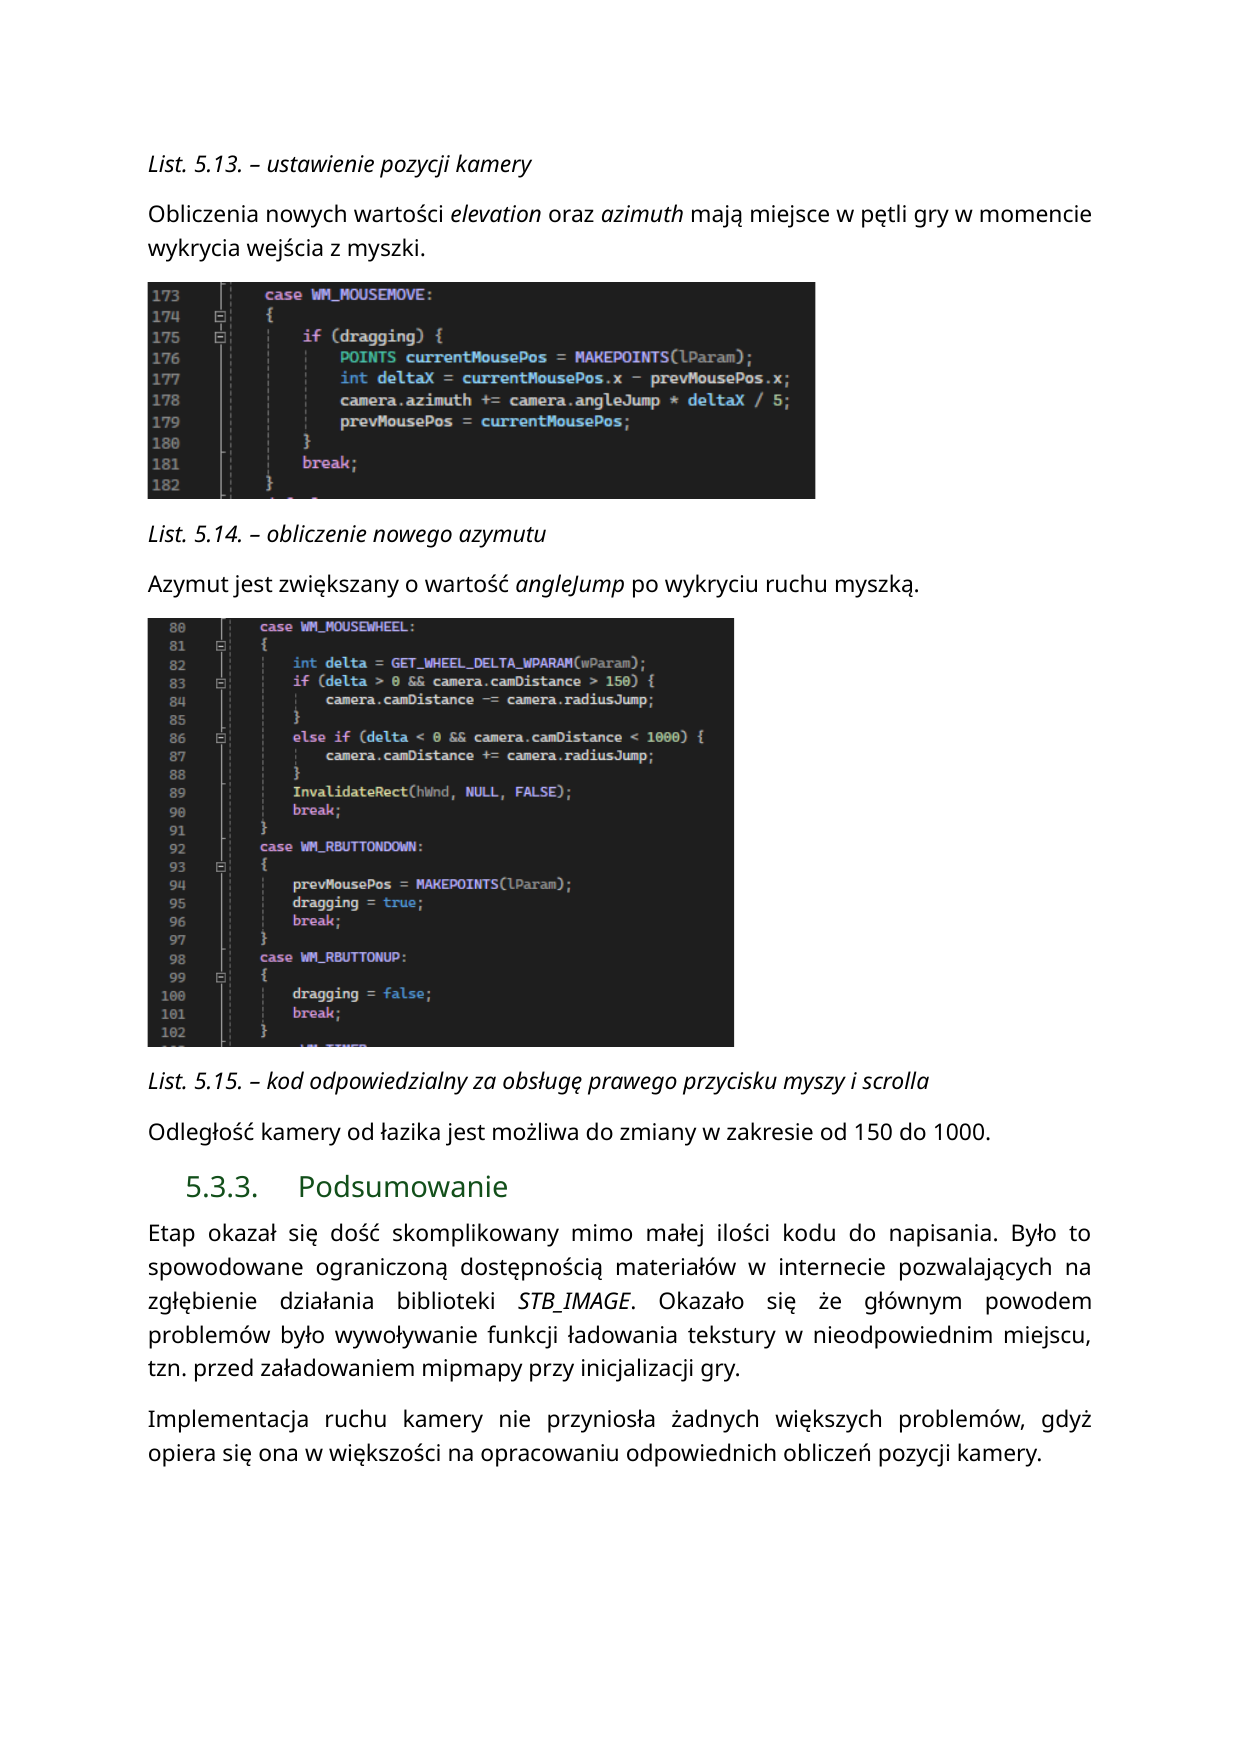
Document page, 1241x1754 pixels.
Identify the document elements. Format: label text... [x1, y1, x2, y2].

subtitle Podsumowanie [185, 1166, 1093, 1206]
text List. 5.13. – ustawienie pozycji kamery [148, 148, 1093, 179]
text Implementacja ruchu kamery nie przyniosła żadnych większych problemów, gdyż opiera się ona w większości na opracowaniu odpowiednich obliczeń pozycji kamery. [148, 1403, 1093, 1468]
text List. 5.14. – obliczenie nowego azymutu [148, 517, 1093, 549]
text Etap okazał się dość skomplikowany mimo małej ilości kodu do napisania. Było to spowodowane ograniczoną dostępnością materiałów w internecie pozwalających na zgłębienie działania biblioteki STB_IMAGE. Okazało się że głównym powodem problemów było wywoływanie funkcji ładowania tekstury w nieodpowiednim miejscu, tzn. przed załadowaniem mipmapy przy inicjalizacji gry. [148, 1217, 1093, 1383]
text Azymut jest zwiększany o wartość angleJump po wykryciu ruchu myszką. [148, 568, 1093, 599]
text Odległość kamery od łazika jest możliwa do zmiany w zakresie od 150 do 1000. [148, 1116, 1093, 1147]
picture [147, 618, 735, 1047]
text List. 5.15. – kod odpowiedzialny za obsługę prawego przycisku myszy i scrolla [148, 1065, 1093, 1097]
text Obliczenia nowych wartości elevation oraz azimuth mają miejsce w pętli gry w momencie wykrycia wejścia z myszki. [148, 198, 1093, 263]
picture [147, 282, 816, 499]
